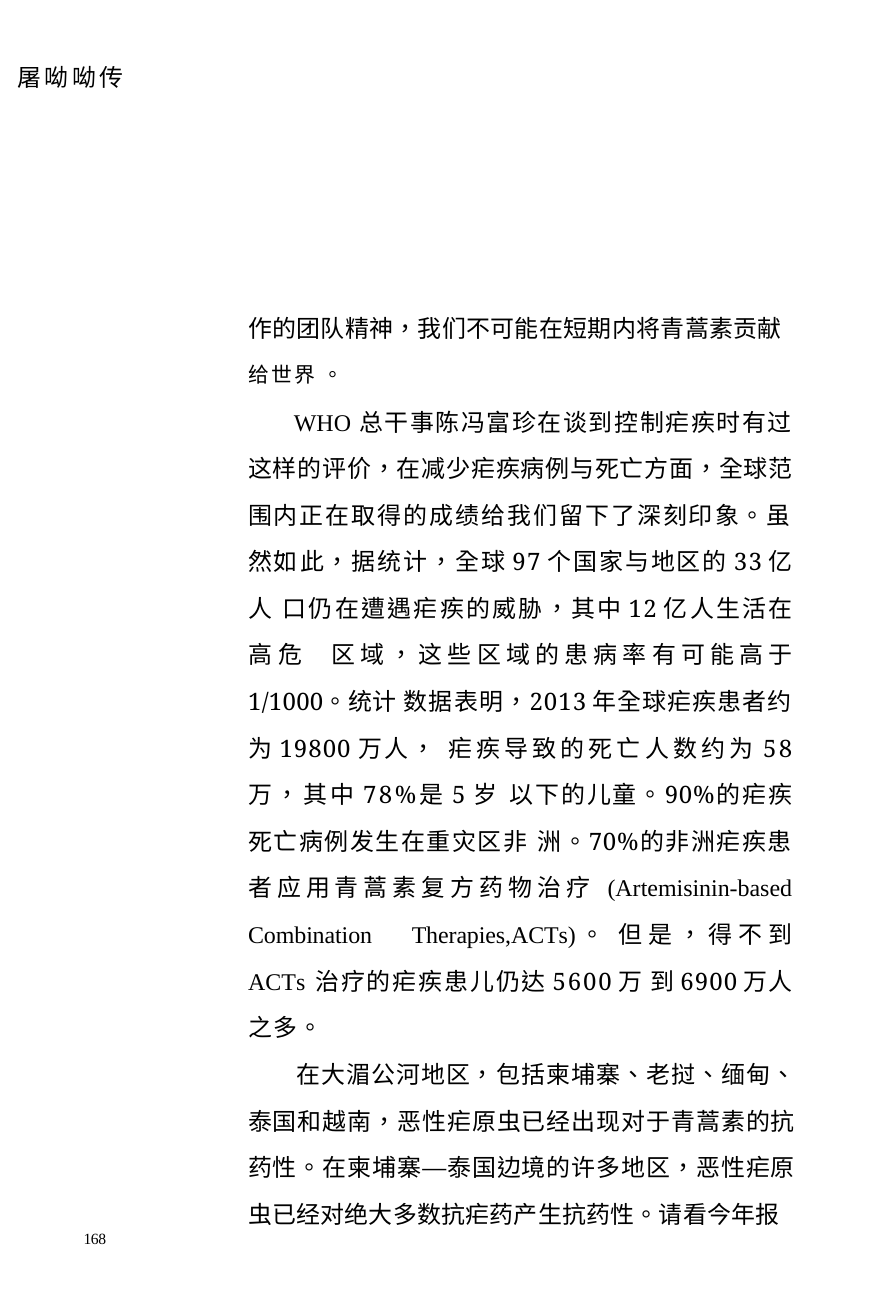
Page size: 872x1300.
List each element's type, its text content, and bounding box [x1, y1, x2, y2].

text WHO 总干事陈冯富珍在谈到控制疟疾时有过 这样的评价，在减少疟疾病例与死亡方面，全球范 围内正在取得的成绩给我们留下了深刻印象。虽 然如此，据统计，全球97个国家与地区的33亿人 口仍在遭遇疟疾的威胁，其中12亿人生活在高危 区域，这些区域的患病率有可能高于1/1000。统计 数据表明，2013年全球疟疾患者约为19800万人， 疟疾导致的死亡人数约为58万，其中78%是5岁 以下的儿童。90%的疟疾死亡病例发生在重灾区非 洲。70%的非洲疟疾患者应用青蒿素复方药物治疗 (Artemisinin-based Combination Therapies,ACTs)。 但是，得不到ACTs 治疗的疟疾患儿仍达5600万 到6900万人之多。 [248, 406, 792, 1043]
text 在大湄公河地区，包括柬埔寨、老挝、缅甸、 泰国和越南，恶性疟原虫已经出现对于青蒿素的抗 药性。在柬埔寨—泰国边境的许多地区，恶性疟原 虫已经对绝大多数抗疟药产生抗药性。请看今年报 [248, 1057, 796, 1231]
text 作的团队精神，我们不可能在短期内将青蒿素贡献 给世界 。 [248, 311, 783, 388]
